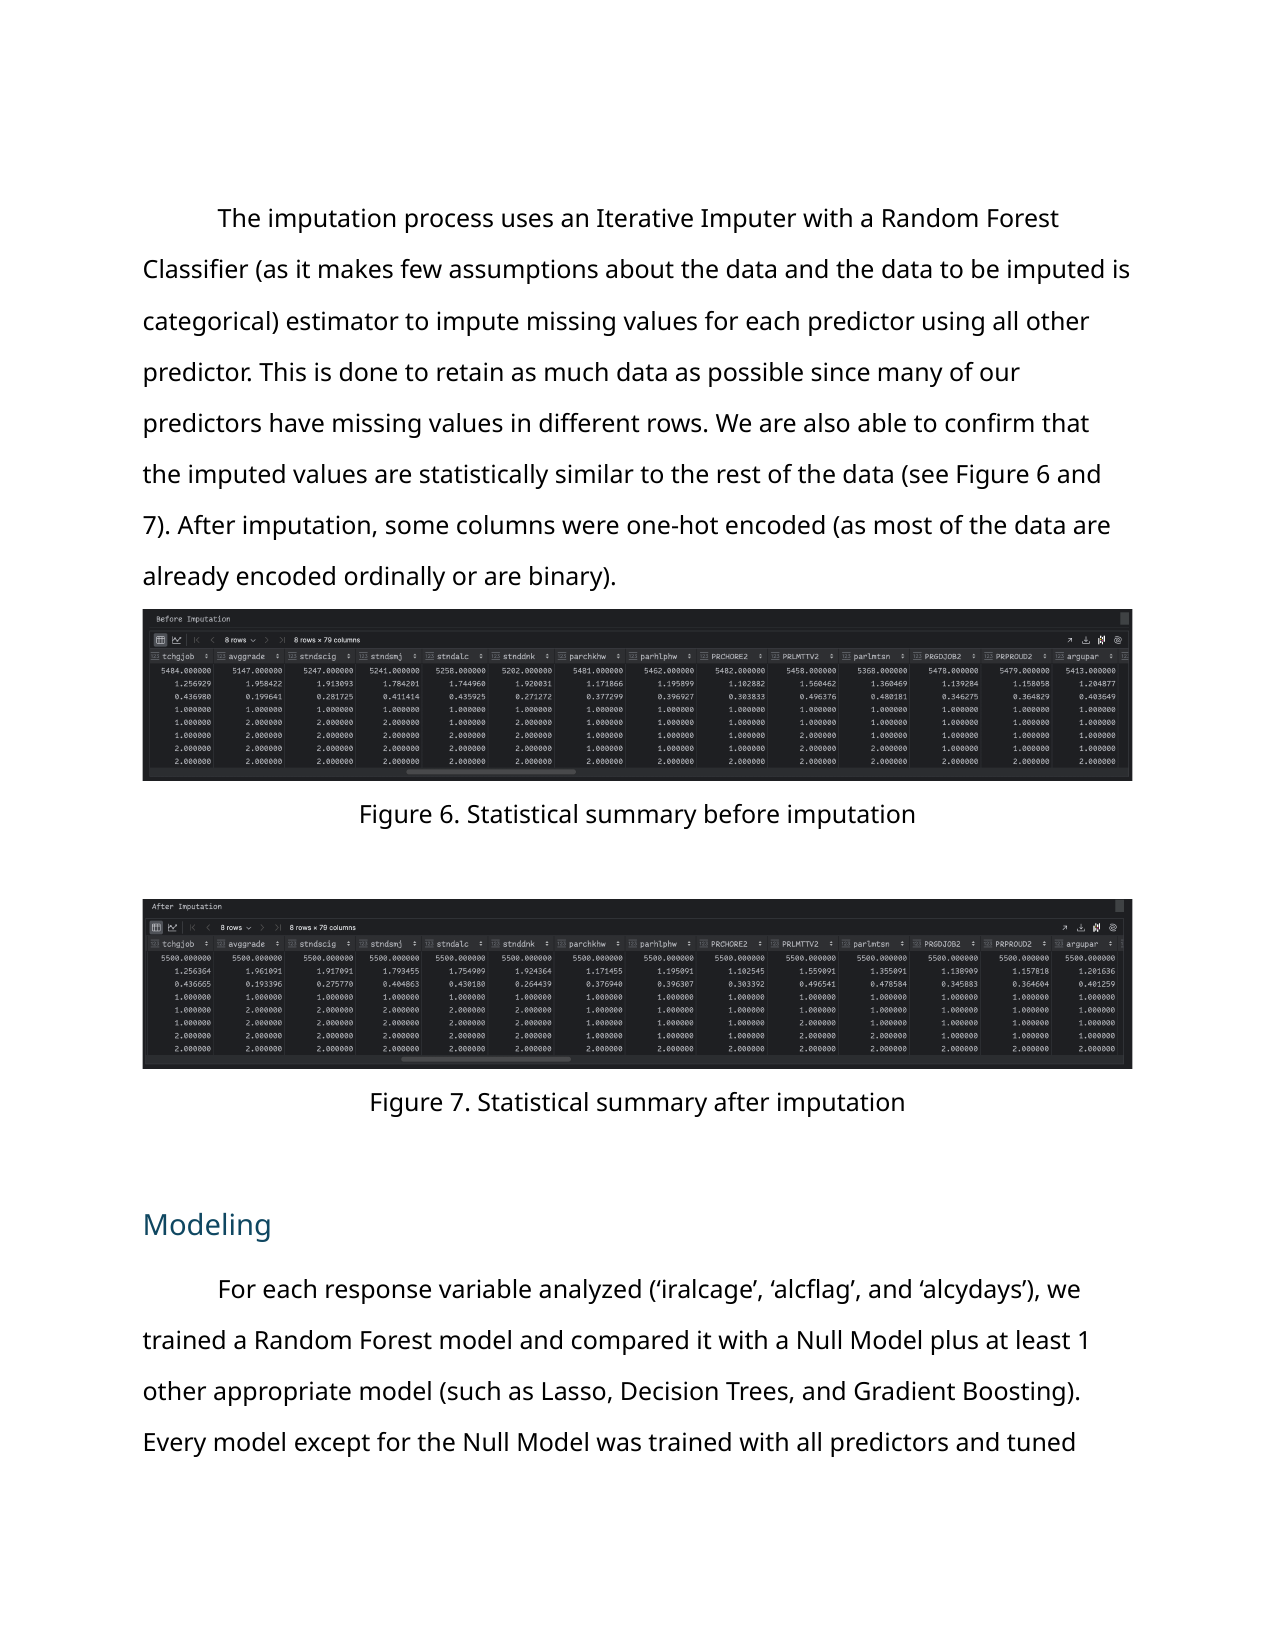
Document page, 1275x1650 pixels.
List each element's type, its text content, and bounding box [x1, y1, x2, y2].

picture [142, 609, 1133, 781]
picture [142, 899, 1133, 1069]
text Figure 7. Statistical summary after imputation [142, 1085, 1132, 1119]
text The imputation process uses an Iterative Imputer with a Random Forest Classifier (as it makes few assumptions about the data and the data to be imputed is categorical) estimator to impute missing values for each predictor using all other predictor. This is done to retain as much data as possible since many of our predictors have missing values in different rows. We are also able to confirm that the imputed values are statistically similar to the rest of the data (see Figure 6 and 7). After imputation, some columns were one-hot encoded (as most of the data are already encoded ordinally or are binary). [142, 201, 1132, 592]
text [142, 1272, 1132, 1459]
subtitle Modeling [142, 1204, 1132, 1243]
text Figure 6. Statistical summary before imputation [142, 797, 1132, 831]
